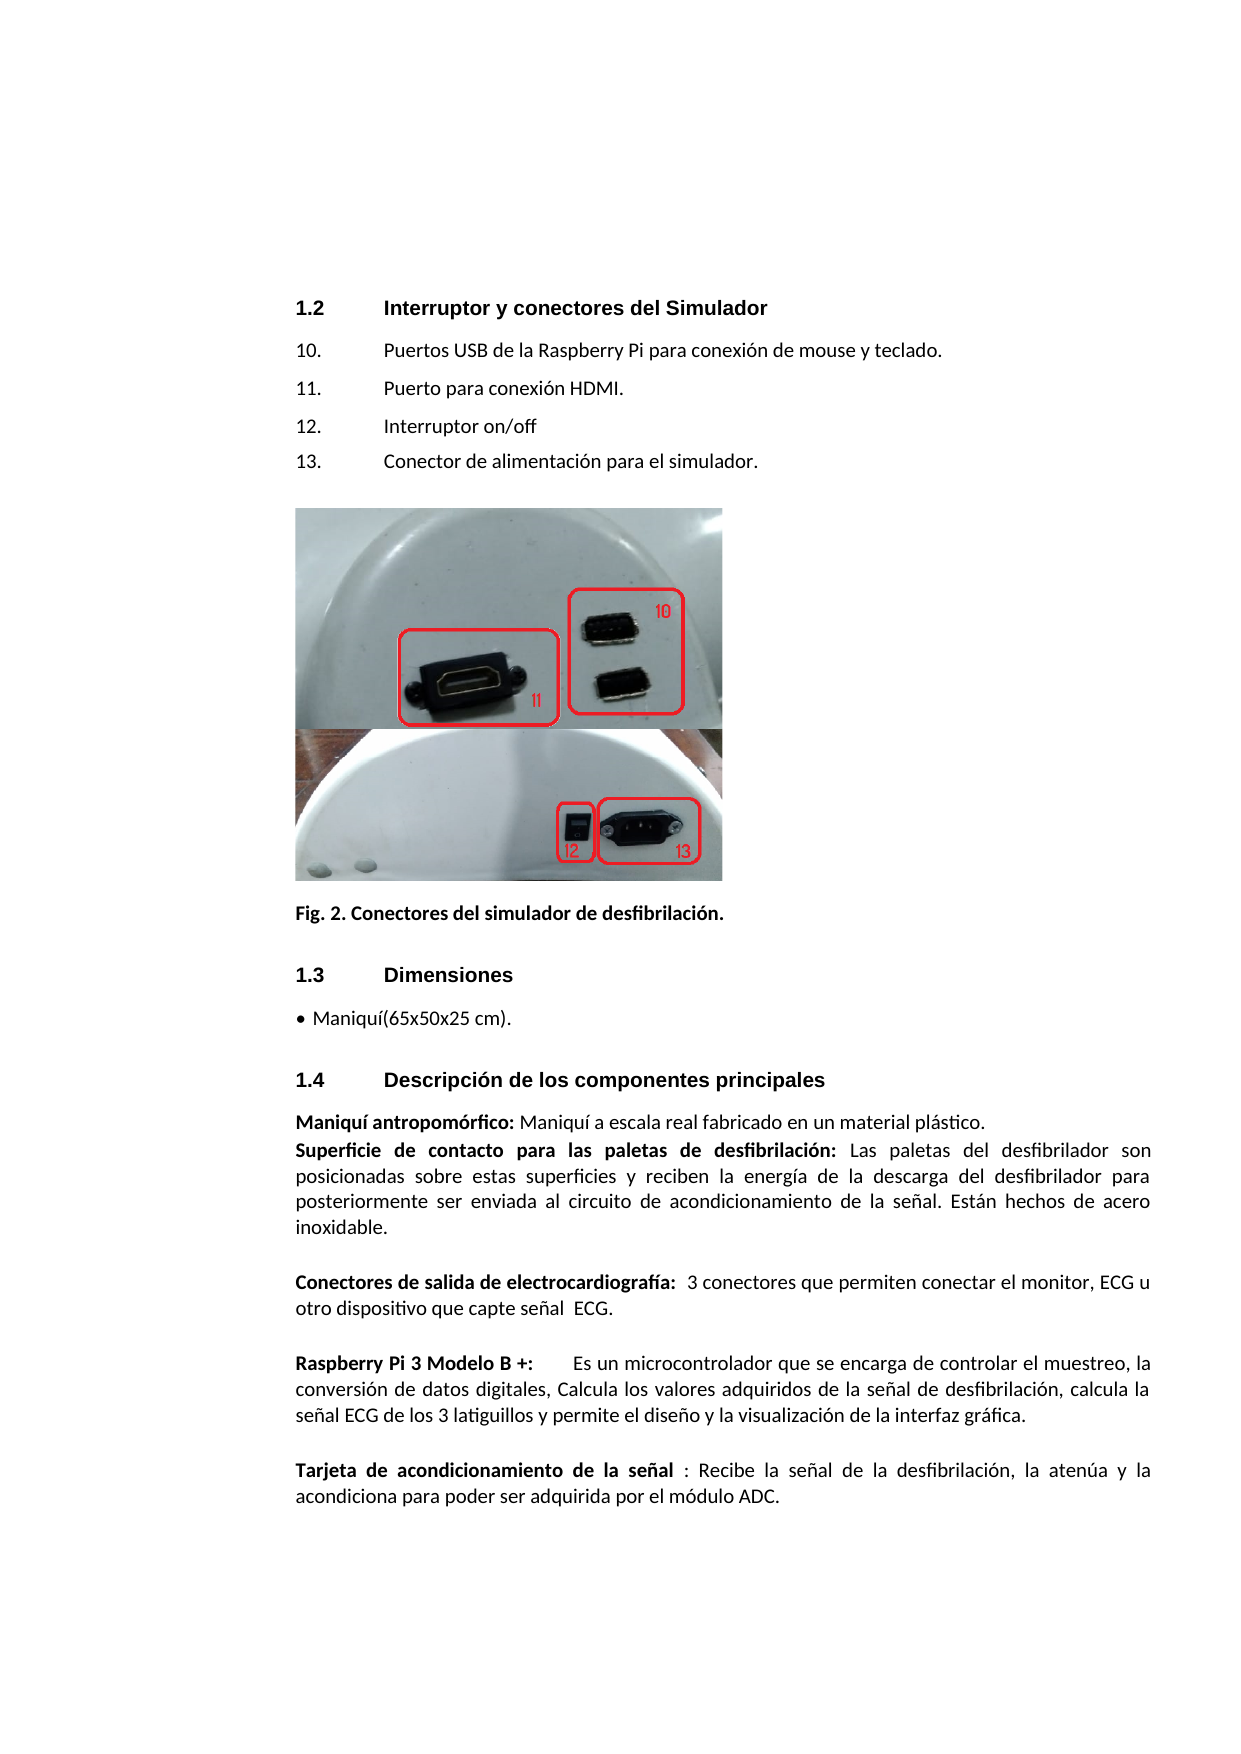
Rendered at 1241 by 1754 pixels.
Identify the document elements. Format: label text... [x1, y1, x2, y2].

text Fig. 2. Conectores del simulador de desfibrilación. [295, 900, 1152, 925]
text Raspberry Pi 3 Modelo B +: Es un microcontrolador que se encarga de controlar el muestreo, la conversión de datos digitales, Calcula los valores adquiridos de la señal de desfibrilación, calcula la señal ECG de los 3 latiguillos y permite el diseño y la visualización de la interfaz gráfica. [295, 1351, 1152, 1427]
subtitle 1.2 Interruptor y conectores del Simulador [295, 295, 1152, 319]
text 11. Puerto para conexión HDMI. [295, 375, 1152, 400]
text 12. Interruptor on/off [295, 413, 1152, 438]
text Superficie de contacto para las paletas de desfibrilación: Las paletas del desfibrilador son posicionadas sobre estas superficies y reciben la energía de la descarga del desfibrilador para posteriormente ser enviada al circuito de acondicionamiento de la señal. Están hechos de acero inoxidable. [295, 1137, 1152, 1239]
picture [295, 508, 723, 881]
text Maniquí antropomórfico: Maniquí a escala real fabricado en un material plástico. [295, 1109, 1152, 1135]
text 10. Puertos USB de la Raspberry Pi para conexión de mouse y teclado. [295, 337, 1152, 362]
text Conectores de salida de electrocardiografía: 3 conectores que permiten conectar el monitor, ECG u otro dispositivo que capte señal ECG. [295, 1269, 1152, 1321]
text 13. Conector de alimentación para el simulador. [295, 449, 1152, 474]
subtitle 1.3 Dimensiones [295, 963, 1152, 987]
text • Maniquí(65x50x25 cm). [295, 1005, 1152, 1030]
text Tarjeta de acondicionamiento de la señal : Recibe la señal de la desfibrilación, la atenúa y la acondiciona para poder ser adquirida por el módulo ADC. [295, 1457, 1152, 1508]
subtitle 1.4 Descripción de los componentes principales [295, 1068, 1152, 1092]
